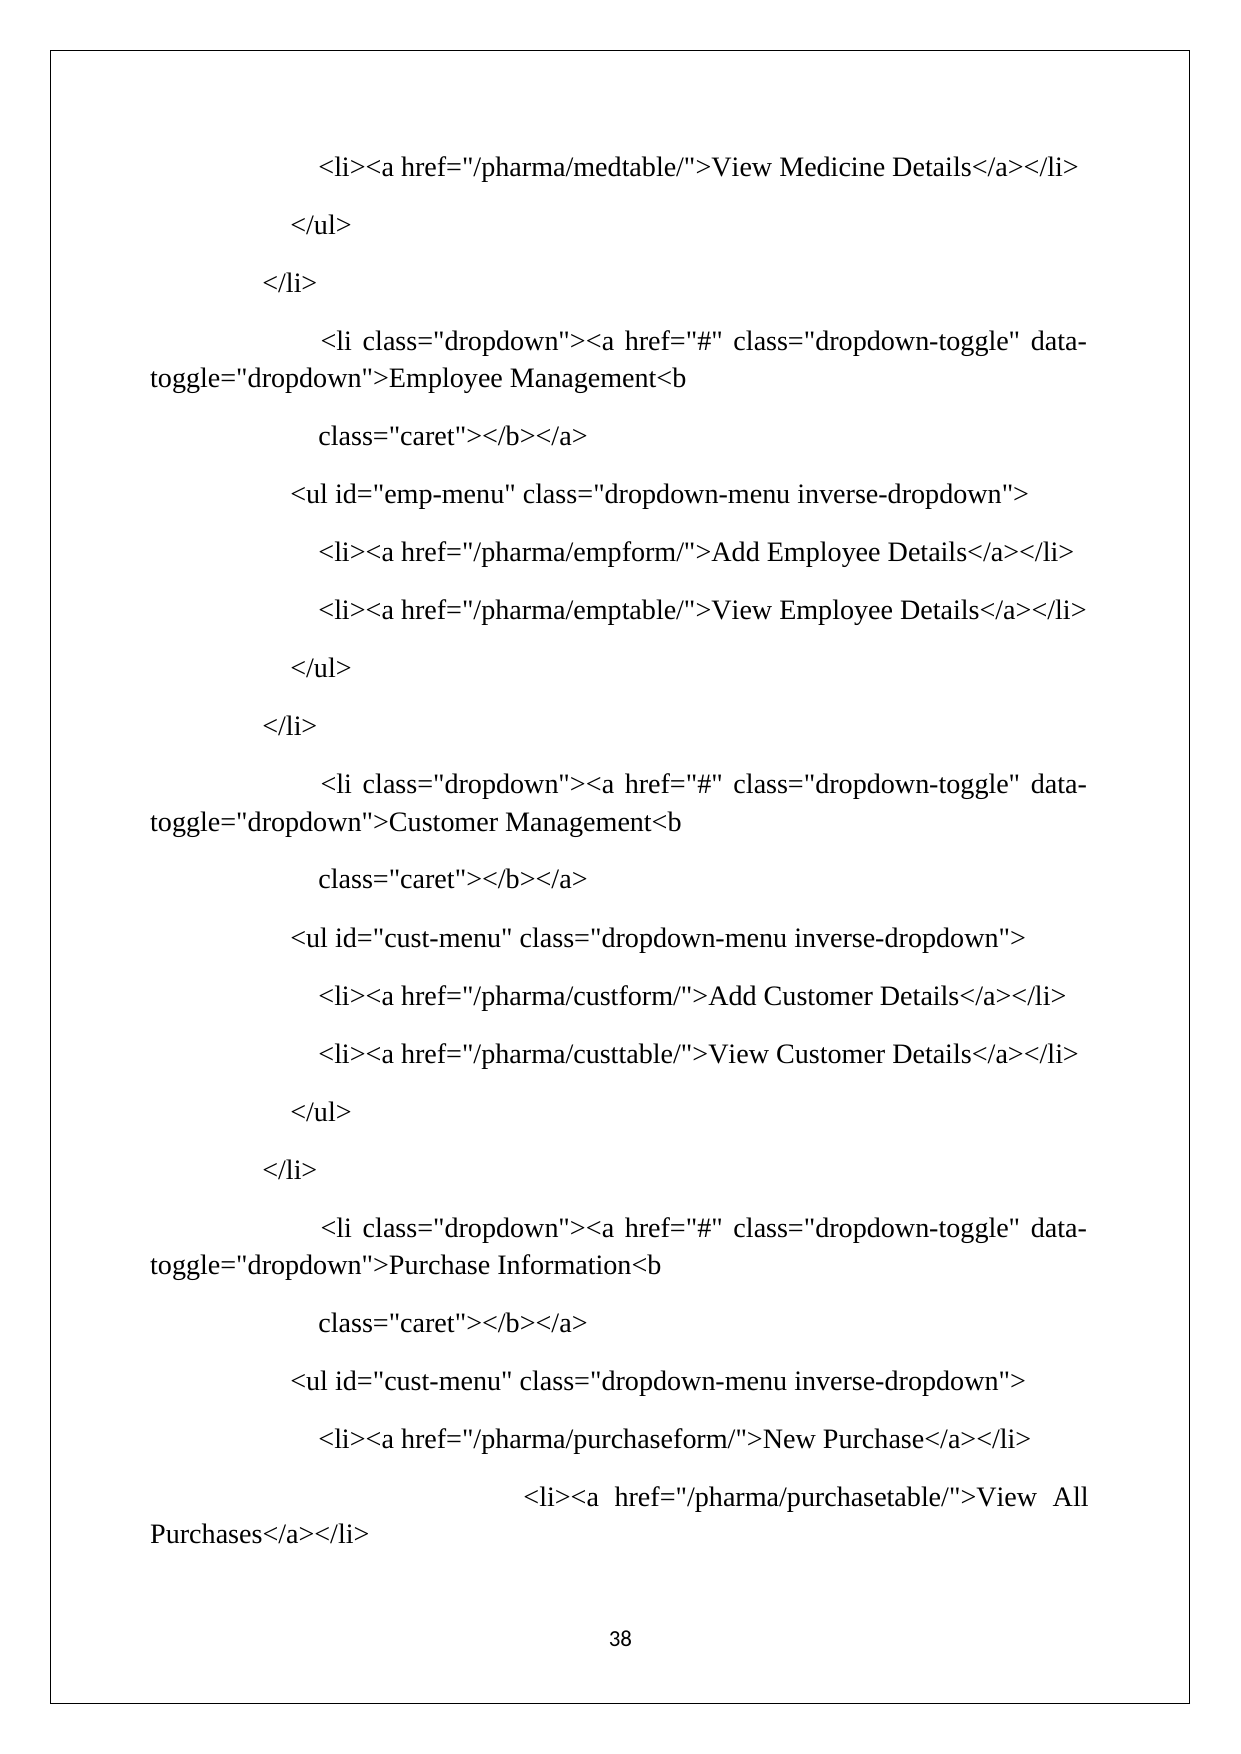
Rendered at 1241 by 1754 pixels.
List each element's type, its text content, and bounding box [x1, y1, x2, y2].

text <li><a href="/pharma/purchaseform/">New Purchase</a></li> [150, 1422, 1090, 1454]
text <li><a href="/pharma/custtable/">View Customer Details</a></li> [150, 1037, 1090, 1069]
text </li> [150, 709, 1090, 742]
text class="caret"></b></a> [150, 863, 1090, 895]
text <li class="dropdown"><a href="#" class="dropdown-toggle" data-toggle="dropdown">Employee Management<b [150, 324, 1090, 394]
text </li> [150, 1153, 1090, 1185]
text </ul> [150, 651, 1090, 684]
text </ul> [150, 208, 1090, 240]
text <li><a href="/pharma/purchasetable/">View All Purchases</a></li> [150, 1480, 1090, 1549]
text <li><a href="/pharma/emptable/">View Employee Details</a></li> [150, 593, 1090, 626]
text <ul id="cust-menu" class="dropdown-menu inverse-dropdown"> [150, 921, 1090, 953]
text <li><a href="/pharma/empform/">Add Employee Details</a></li> [150, 535, 1090, 568]
text <ul id="cust-menu" class="dropdown-menu inverse-dropdown"> [150, 1364, 1090, 1396]
text <li class="dropdown"><a href="#" class="dropdown-toggle" data-toggle="dropdown">Customer Management<b [150, 767, 1090, 837]
text class="caret"></b></a> [150, 1306, 1090, 1338]
text <li class="dropdown"><a href="#" class="dropdown-toggle" data-toggle="dropdown">Purchase Information<b [150, 1211, 1090, 1280]
text <li><a href="/pharma/medtable/">View Medicine Details</a></li> [150, 150, 1090, 182]
text </li> [150, 266, 1090, 298]
text <ul id="emp-menu" class="dropdown-menu inverse-dropdown"> [150, 477, 1090, 510]
text </ul> [150, 1095, 1090, 1127]
text class="caret"></b></a> [150, 419, 1090, 452]
text <li><a href="/pharma/custform/">Add Customer Details</a></li> [150, 979, 1090, 1011]
